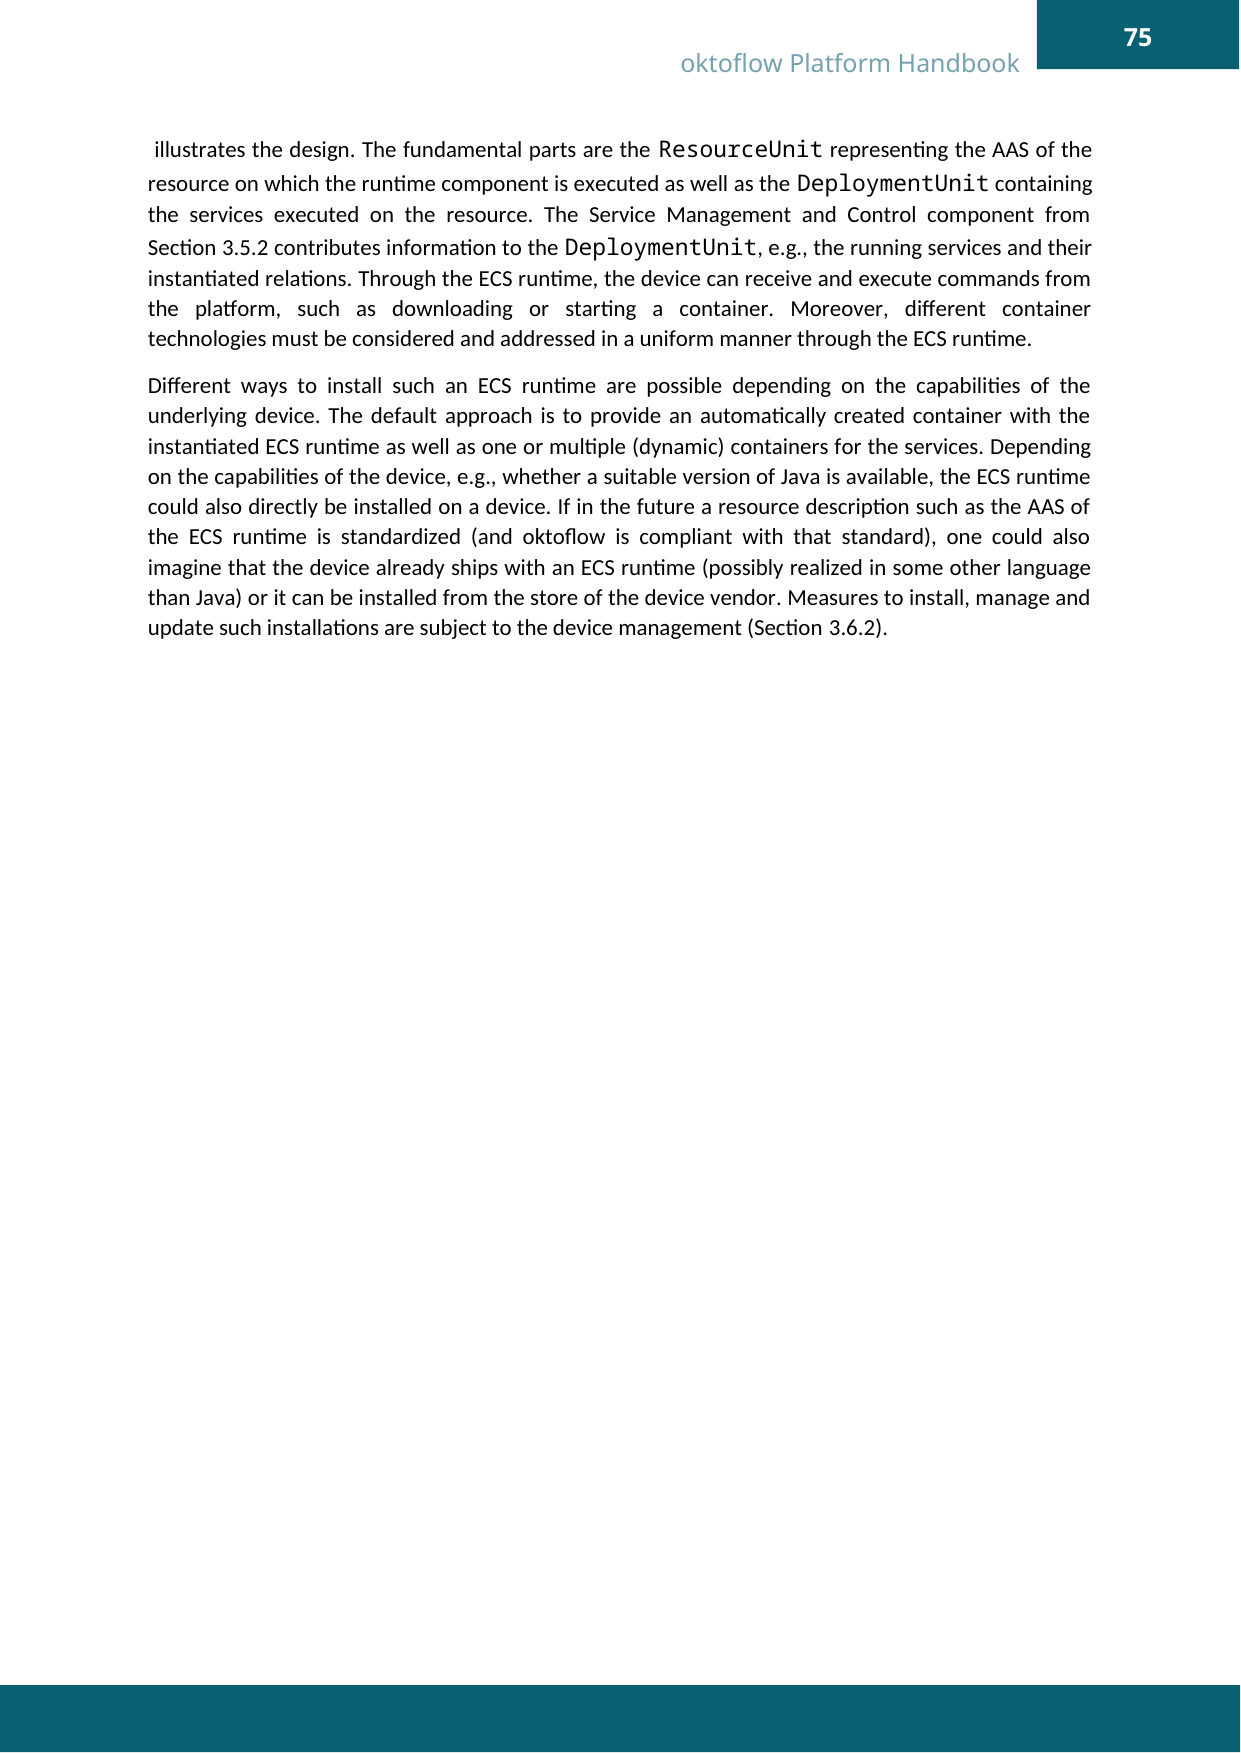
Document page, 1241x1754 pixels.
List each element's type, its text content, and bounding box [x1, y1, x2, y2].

text Different ways to install such an ECS runtime are possible depending on the capabilities of the underlying device. The default approach is to provide an automatically created container with the instantiated ECS runtime as well as one or multiple (dynamic) containers for the services. Depending on the capabilities of the device, e.g., whether a suitable version of Java is available, the ECS runtime could also directly be installed on a device. If in the future a resource description such as the AAS of the ECS runtime is standardized (and oktoflow is compliant with that standard), one could also imagine that the device already ships with an ECS runtime (possibly realized in some other language than Java) or it can be installed from the store of the device vendor. Measures to install, manage and update such installations are subject to the device management (Section 3.6.2). [148, 371, 1093, 641]
text Figure 25 illustrates the design. The fundamental parts are the ResourceUnit representing the AAS of the resource on which the runtime component is executed as well as the DeploymentUnit containing the services executed on the resource. The Service Management and Control component from Section 3.5.2 contributes information to the DeploymentUnit, e.g., the running services and their instantiated relations. Through the ECS runtime, the device can receive and execute commands from the platform, such as downloading or starting a container. Moreover, different container technologies must be considered and addressed in a uniform manner through the ECS runtime. [148, 133, 1093, 352]
